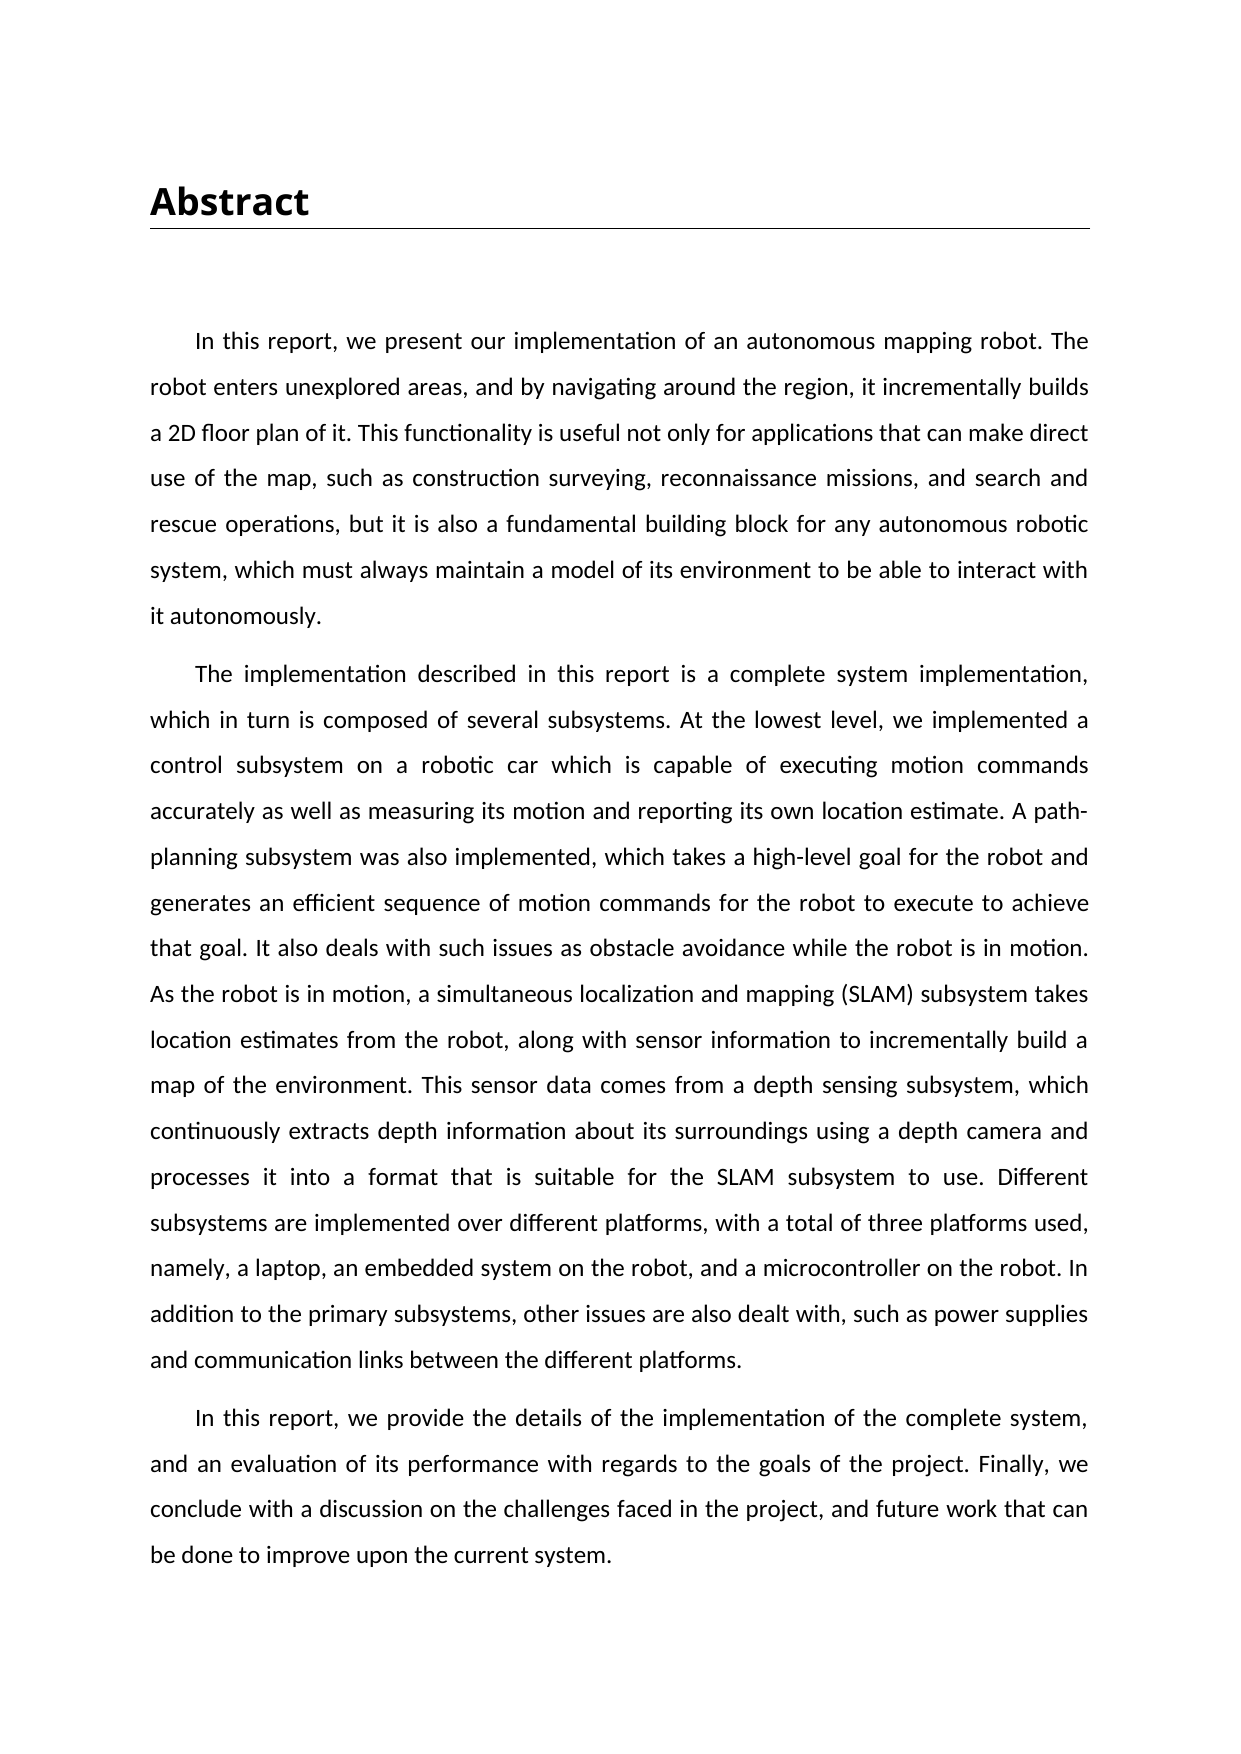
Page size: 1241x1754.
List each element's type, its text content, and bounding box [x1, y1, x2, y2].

subtitle Abstract [150, 175, 1090, 228]
text In this report, we provide the details of the implementation of the complete system, and an evaluation of its performance with regards to the goals of the project. Finally, we conclude with a discussion on the challenges faced in the project, and future work that can be done to improve upon the current system. [150, 1402, 1090, 1570]
text In this report, we present our implementation of an autonomous mapping robot. The robot enters unexplored areas, and by navigating around the region, it incrementally builds a 2D floor plan of it. This functionality is useful not only for applications that can make direct use of the map, such as construction surveying, reconnaissance missions, and search and rescue operations, but it is also a fundamental building block for any autonomous robotic system, which must always maintain a model of its environment to be able to interact with it autonomously. [150, 325, 1090, 630]
text The implementation described in this report is a complete system implementation, which in turn is composed of several subsystems. At the lowest level, we implemented a control subsystem on a robotic car which is capable of executing motion commands accurately as well as measuring its motion and reporting its own location estimate. A path-planning subsystem was also implemented, which takes a high-level goal for the robot and generates an efficient sequence of motion commands for the robot to execute to achieve that goal. It also deals with such issues as obstacle avoidance while the robot is in motion. As the robot is in motion, a simultaneous localization and mapping (SLAM) subsystem takes location estimates from the robot, along with sensor information to incrementally build a map of the environment. This sensor data comes from a depth sensing subsystem, which continuously extracts depth information about its surroundings using a depth camera and processes it into a format that is suitable for the SLAM subsystem to use. Different subsystems are implemented over different platforms, with a total of three platforms used, namely, a laptop, an embedded system on the robot, and a microcontroller on the robot. In addition to the primary subsystems, other issues are also dealt with, such as power supplies and communication links between the different platforms. [150, 658, 1090, 1374]
